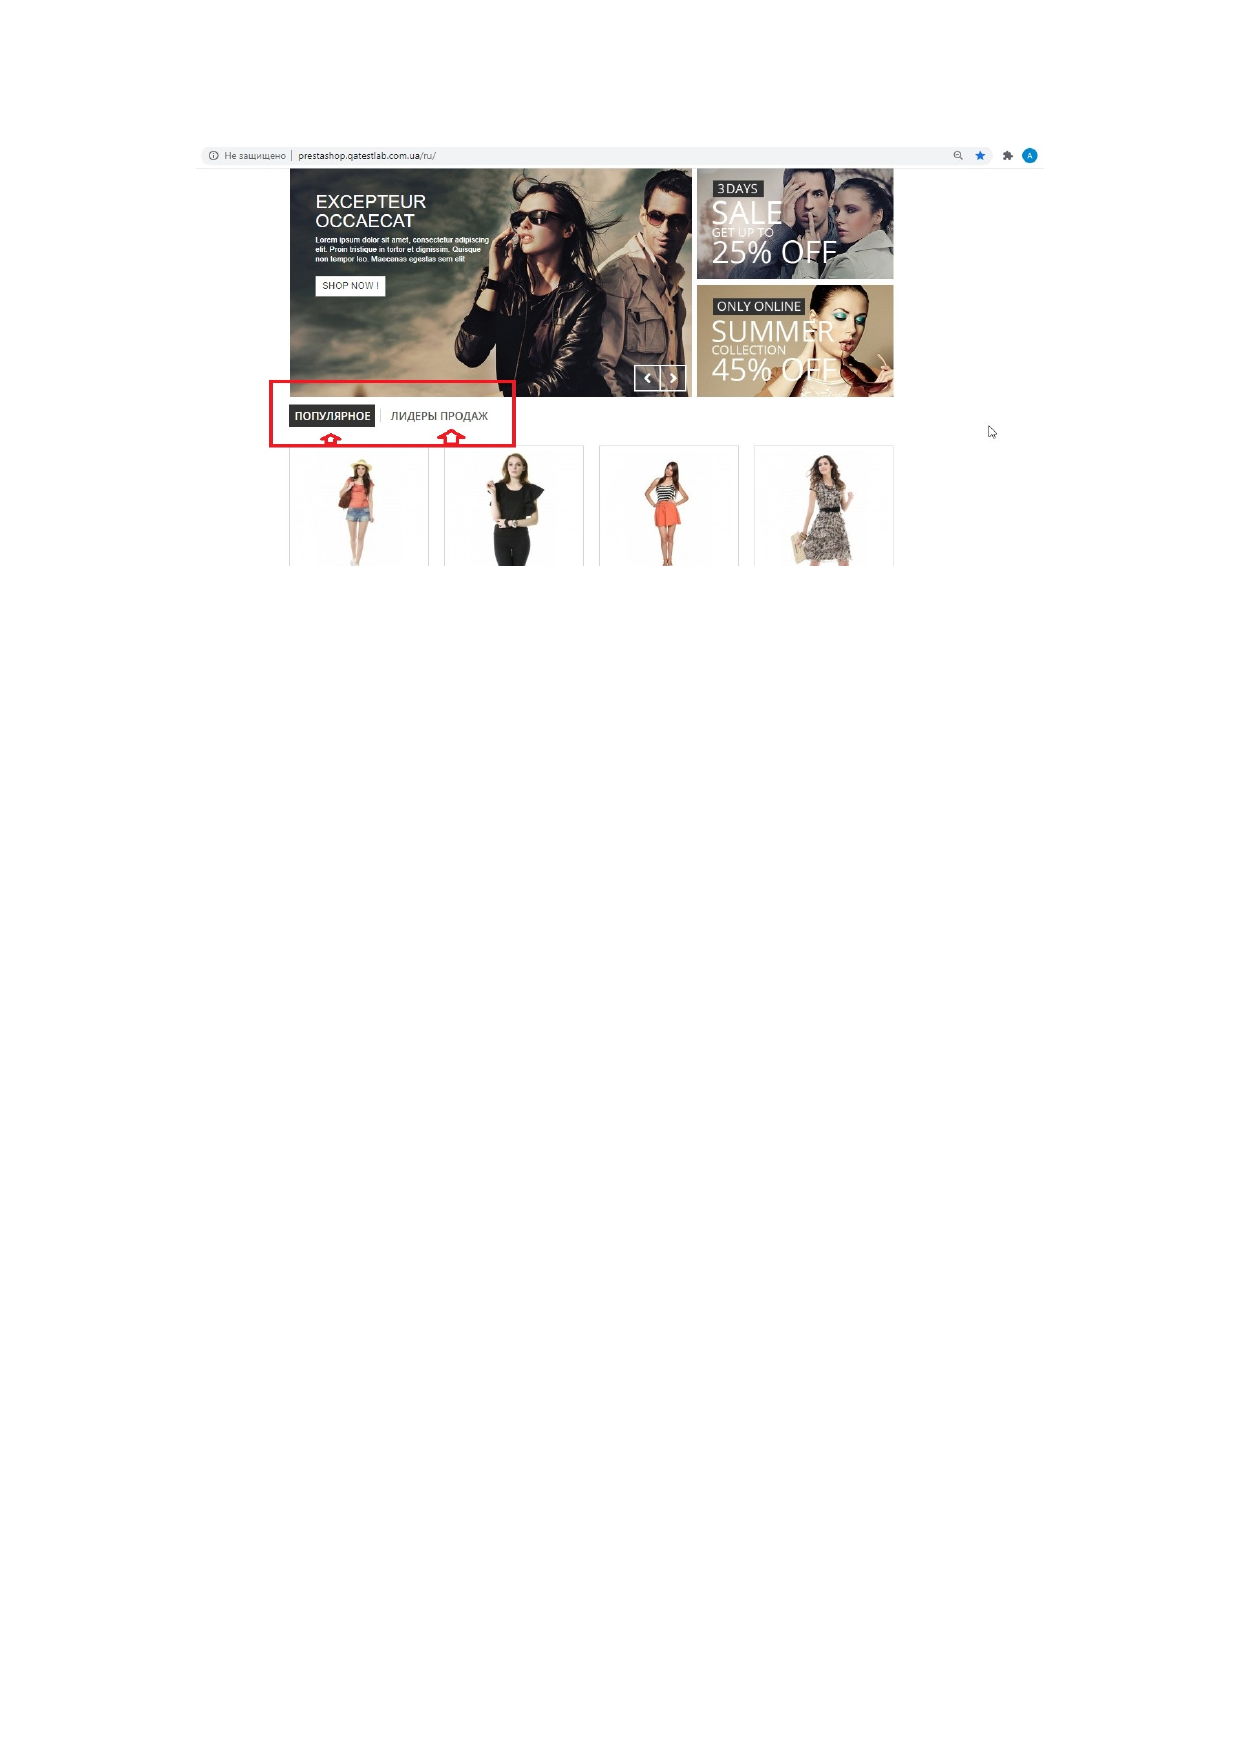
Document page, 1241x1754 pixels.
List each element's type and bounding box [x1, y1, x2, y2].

picture [196, 147, 1044, 566]
